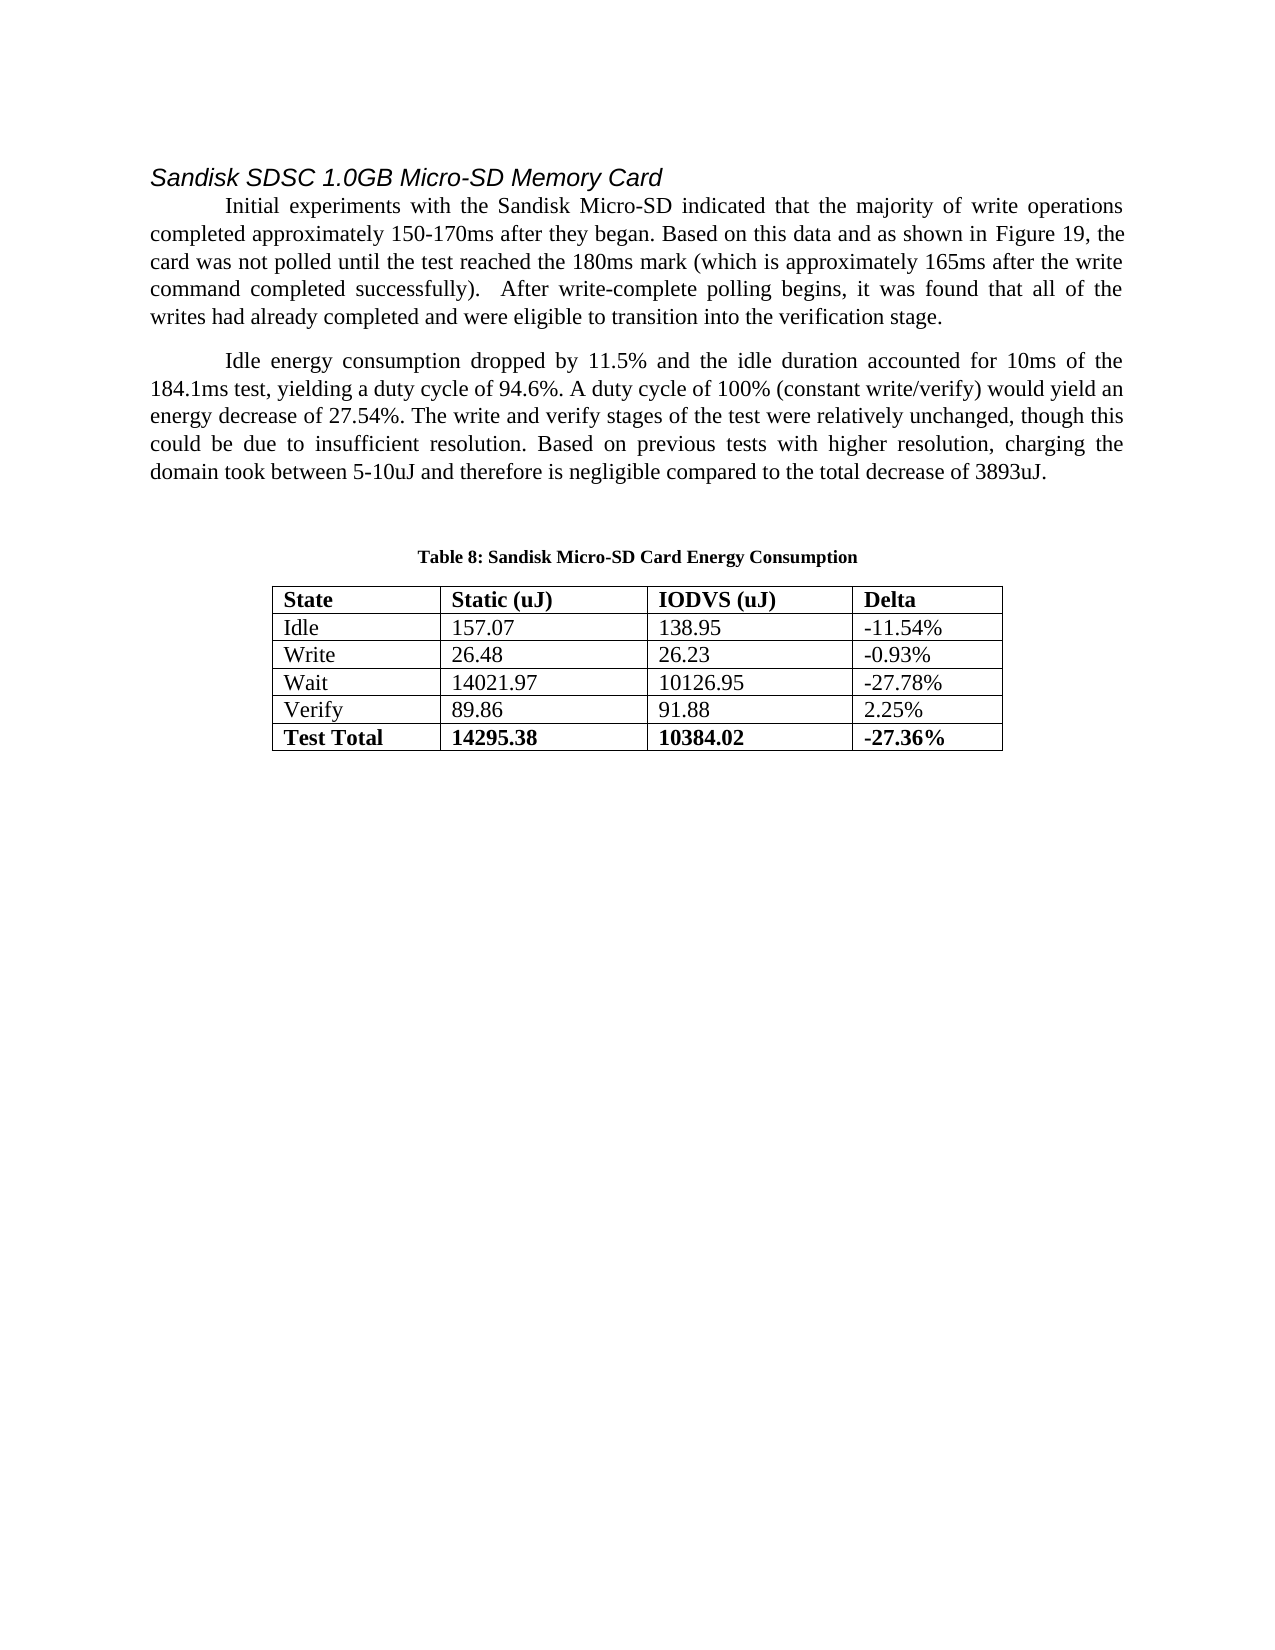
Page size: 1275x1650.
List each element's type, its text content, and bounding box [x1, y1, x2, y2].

text Idle energy consumption dropped by 11.5% and the idle duration accounted for 10ms of the 184.1ms test, yielding a duty cycle of 94.6%. A duty cycle of 100% (constant write/verify) would yield an energy decrease of 27.54%. The write and verify stages of the test were relatively unchanged, though this could be due to insufficient resolution. Based on previous tests with higher resolution, charging the domain took between 5-10uJ and therefore is negligible compared to the total decrease of 3893uJ. [150, 347, 1125, 484]
table_cell 91.88 [648, 696, 852, 722]
table_cell 10126.95 [648, 669, 852, 695]
table_header Static (uJ) [441, 587, 647, 613]
text Initial experiments with the Sandisk Micro-SD indicated that the majority of write operations completed approximately 150-170ms after they began. Based on this data and as shown in Figure 19, the card was not polled until the test reached the 180ms mark (which is approximately 165ms after the write command completed successfully). After write-complete polling begins, it was found that all of the writes had already completed and were eligible to transition into the verification stage. [150, 193, 1125, 329]
subtitle Sandisk SDSC 1.0GB Micro-SD Memory Card [150, 162, 1125, 191]
table_cell 14295.38 [441, 724, 647, 750]
table_cell Idle [273, 614, 440, 640]
table_cell -27.36% [853, 724, 1002, 750]
table_cell -0.93% [853, 641, 1002, 668]
table_cell Wait [273, 669, 440, 695]
table_cell 10384.02 [648, 724, 852, 750]
table_cell 26.23 [648, 641, 852, 668]
table_cell 157.07 [441, 614, 647, 640]
table_header IODVS (uJ) [648, 587, 852, 613]
table_cell Verify [273, 696, 440, 722]
table_cell 138.95 [648, 614, 852, 640]
table_cell 14021.97 [441, 669, 647, 695]
table_cell -27.78% [853, 669, 1002, 695]
table_cell Write [273, 641, 440, 668]
table_header Delta [853, 587, 1002, 613]
table_cell Test Total [273, 724, 440, 750]
table_cell 26.48 [441, 641, 647, 668]
table_cell 2.25% [853, 696, 1002, 722]
table_header State [273, 587, 440, 613]
table_cell -11.54% [853, 614, 1002, 640]
table_cell 89.86 [441, 696, 647, 722]
